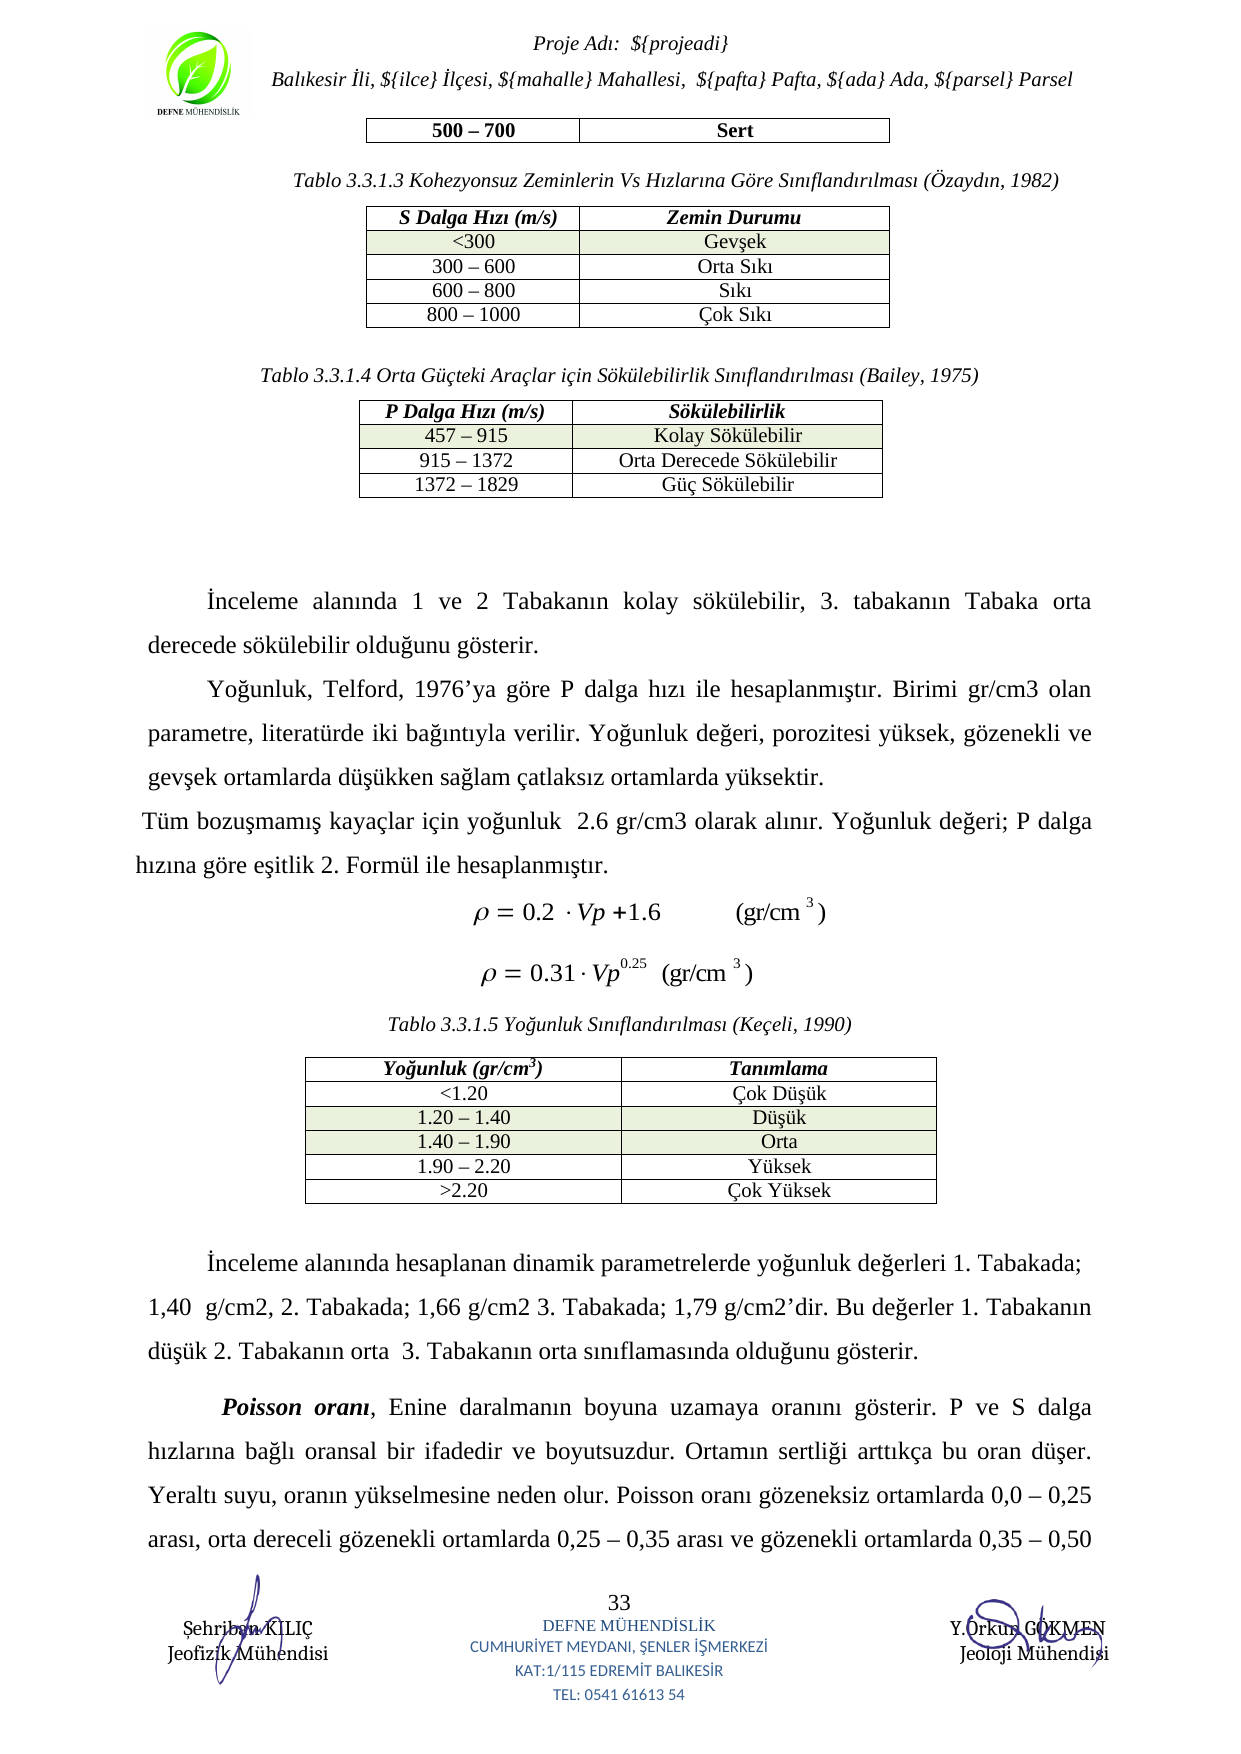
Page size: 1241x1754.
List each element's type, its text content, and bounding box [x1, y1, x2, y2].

text Tablo 3.3.1.3 Kohezyonsuz Zeminlerin Vs Hızlarına Göre Sınıflandırılması (Özaydın, 1982) [293, 168, 1186, 192]
table_cell Yüksek [622, 1155, 936, 1178]
table_cell <300 [367, 231, 579, 254]
table_cell 915 – 1372 [360, 449, 572, 473]
table_cell Çok Düşük [622, 1082, 936, 1106]
table_cell 457 – 915 [360, 425, 572, 448]
text İnceleme alanında 1 ve 2 Tabakanın kolay sökülebilir, 3. tabakanın Tabaka orta derecede sökülebilir olduğunu gösterir. [148, 586, 1093, 659]
table_cell Çok Sıkı [580, 304, 889, 327]
table_cell 1.90 – 2.20 [306, 1155, 621, 1178]
table_cell Orta [622, 1131, 936, 1154]
text Tüm bozuşmamış kayaçlar için yoğunluk 2.6 gr/cm3 olarak alınır. Yoğunluk değeri; P dalga hızına göre eşitlik 2. Formül ile hesaplanmıştır. [135, 806, 1093, 878]
picture [145, 29, 252, 117]
table_cell <1.20 [306, 1082, 621, 1106]
text Tablo 3.3.1.4 Orta Güçteki Araçlar için Sökülebilirlik Sınıflandırılması (Bailey, 1975) [260, 363, 1186, 387]
table_cell 300 – 600 [367, 255, 579, 278]
table_header S Dalga Hızı (m/s) [367, 207, 579, 230]
picture [215, 1574, 283, 1685]
table_cell Güç Sökülebilir [573, 474, 882, 497]
table_cell Düşük [622, 1107, 936, 1130]
table_cell 500 – 700 [367, 119, 579, 142]
text Tablo 3.3.1.5 Yoğunluk Sınıflandırılması (Keçeli, 1990) [387, 1012, 1186, 1036]
table_cell Sıkı [580, 280, 889, 303]
text Yoğunluk, Telford, 1976’ya göre P dalga hızı ile hesaplanmıştır. Birimi gr/cm3 olan parametre, literatürde iki bağıntıyla verilir. Yoğunluk değeri, porozitesi yüksek, gözenekli ve gevşek ortamlarda düşükken sağlam çatlaksız ortamlarda yüksektir. [148, 674, 1093, 791]
table_cell Orta Derecede Sökülebilir [573, 449, 882, 473]
table_cell >2.20 [306, 1180, 621, 1203]
text İnceleme alanında hesaplanan dinamik parametrelerde yoğunluk değerleri 1. Tabakada; [148, 1248, 1093, 1277]
table_header Zemin Durumu [580, 207, 889, 230]
text   0.2 Vp 1.6 (gr/cm 3 ) [435, 894, 1093, 926]
table_cell Çok Yüksek [622, 1180, 936, 1203]
table_cell 800 – 1000 [367, 304, 579, 327]
table_header Tanımlama [622, 1058, 936, 1081]
text   0.31Vp0.25 (gr/cm 3 ) [60, 954, 1173, 987]
table_header Sökülebilirlik [573, 401, 882, 424]
table_header Yoğunluk (gr/cm3) [306, 1058, 621, 1081]
table_cell 1372 – 1829 [360, 474, 572, 497]
table_cell Sert [580, 119, 889, 142]
table_cell Orta Sıkı [580, 255, 889, 278]
table_cell 1.20 – 1.40 [306, 1107, 621, 1130]
text 1,40 g/cm2, 2. Tabakada; 1,66 g/cm2 3. Tabakada; 1,79 g/cm2’dir. Bu değerler 1. Tabakanın düşük 2. Tabakanın orta 3. Tabakanın orta sınıflamasında olduğunu gösterir. [148, 1292, 1093, 1364]
table_header P Dalga Hızı (m/s) [360, 401, 572, 424]
picture [966, 1599, 1103, 1668]
table_cell Kolay Sökülebilir [573, 425, 882, 448]
table_cell Gevşek [580, 231, 889, 254]
table_cell 1.40 – 1.90 [306, 1131, 621, 1154]
table_cell 600 – 800 [367, 280, 579, 303]
